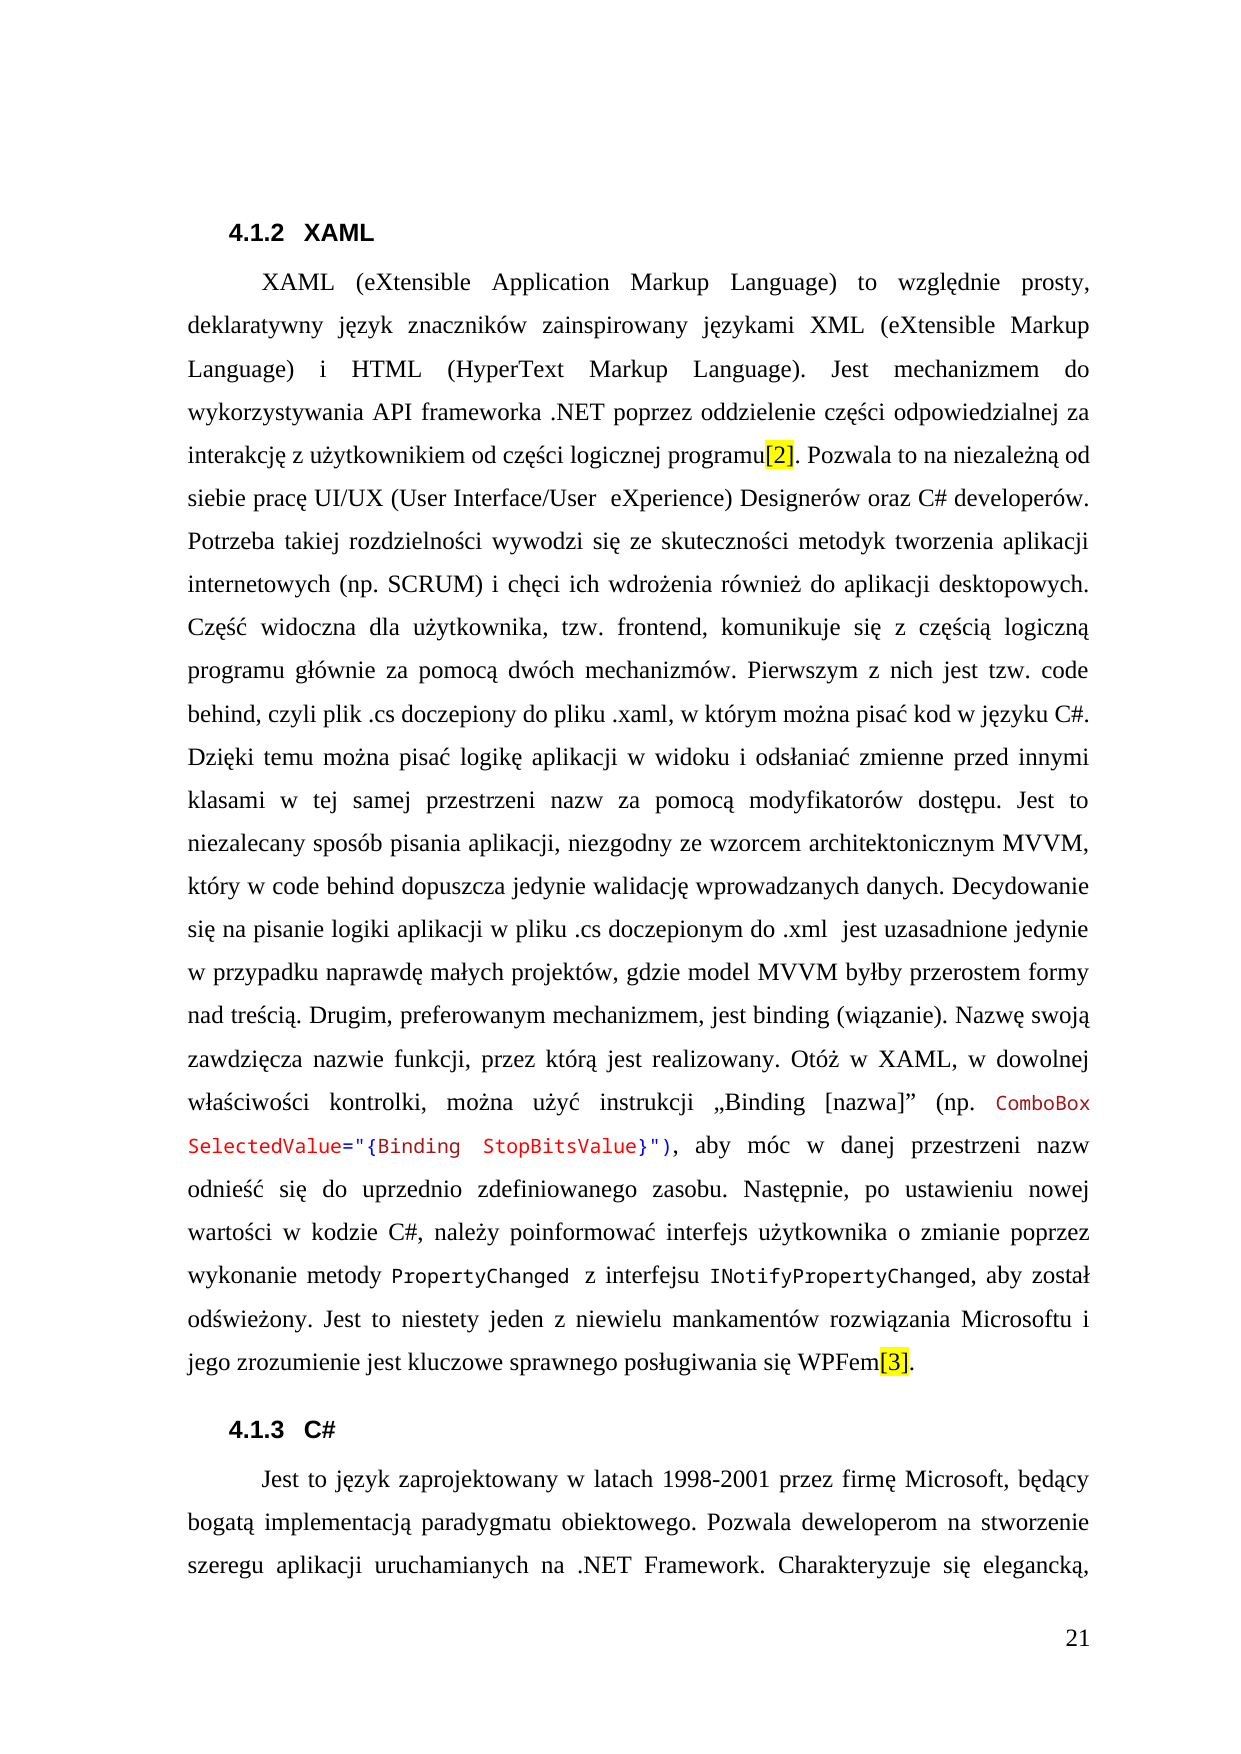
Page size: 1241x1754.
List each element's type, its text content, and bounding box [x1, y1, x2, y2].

subtitle C# [229, 1415, 1090, 1444]
text XAML (eXtensible Application Markup Language) to względnie prosty, deklaratywny język znaczników zainspirowany językami XML (eXtensible Markup Language) i HTML (HyperText Markup Language). Jest mechanizmem do wykorzystywania API frameworka .NET poprzez oddzielenie części odpowiedzialnej za interakcję z użytkownikiem od części logicznej programu[2]. Pozwala to na niezależną od siebie pracę UI/UX (User Interface/User eXperience) Designerów oraz C# developerów. Potrzeba takiej rozdzielności wywodzi się ze skuteczności metodyk tworzenia aplikacji internetowych (np. SCRUM) i chęci ich wdrożenia również do aplikacji desktopowych. Część widoczna dla użytkownika, tzw. frontend, komunikuje się z częścią logiczną programu głównie za pomocą dwóch mechanizmów. Pierwszym z nich jest tzw. code behind, czyli plik .cs doczepiony do pliku .xaml, w którym można pisać kod w języku C#. Dzięki temu można pisać logikę aplikacji w widoku i odsłaniać zmienne przed innymi klasami w tej samej przestrzeni nazw za pomocą modyfikatorów dostępu. Jest to niezalecany sposób pisania aplikacji, niezgodny ze wzorcem architektonicznym MVVM, który w code behind dopuszcza jedynie walidację wprowadzanych danych. Decydowanie się na pisanie logiki aplikacji w pliku .cs doczepionym do .xml jest uzasadnione jedynie w przypadku naprawdę małych projektów, gdzie model MVVM byłby przerostem formy nad treścią. Drugim, preferowanym mechanizmem, jest binding (wiązanie). Nazwę swoją zawdzięcza nazwie funkcji, przez którą jest realizowany. Otóż w XAML, w dowolnej właściwości kontrolki, można użyć instrukcji „Binding [nazwa]” (np. ComboBox SelectedValue="{Binding StopBitsValue}"), aby móc w danej przestrzeni nazw odnieść się do uprzednio zdefiniowanego zasobu. Następnie, po ustawieniu nowej wartości w kodzie C#, należy poinformować interfejs użytkownika o zmianie poprzez wykonanie metody PropertyChanged z interfejsu INotifyPropertyChanged, aby został odświeżony. Jest to niestety jeden z niewielu mankamentów rozwiązania Microsoftu i jego zrozumienie jest kluczowe sprawnego posługiwania się WPFem[3]. [187, 267, 1090, 1376]
subtitle XAML [229, 218, 1090, 247]
